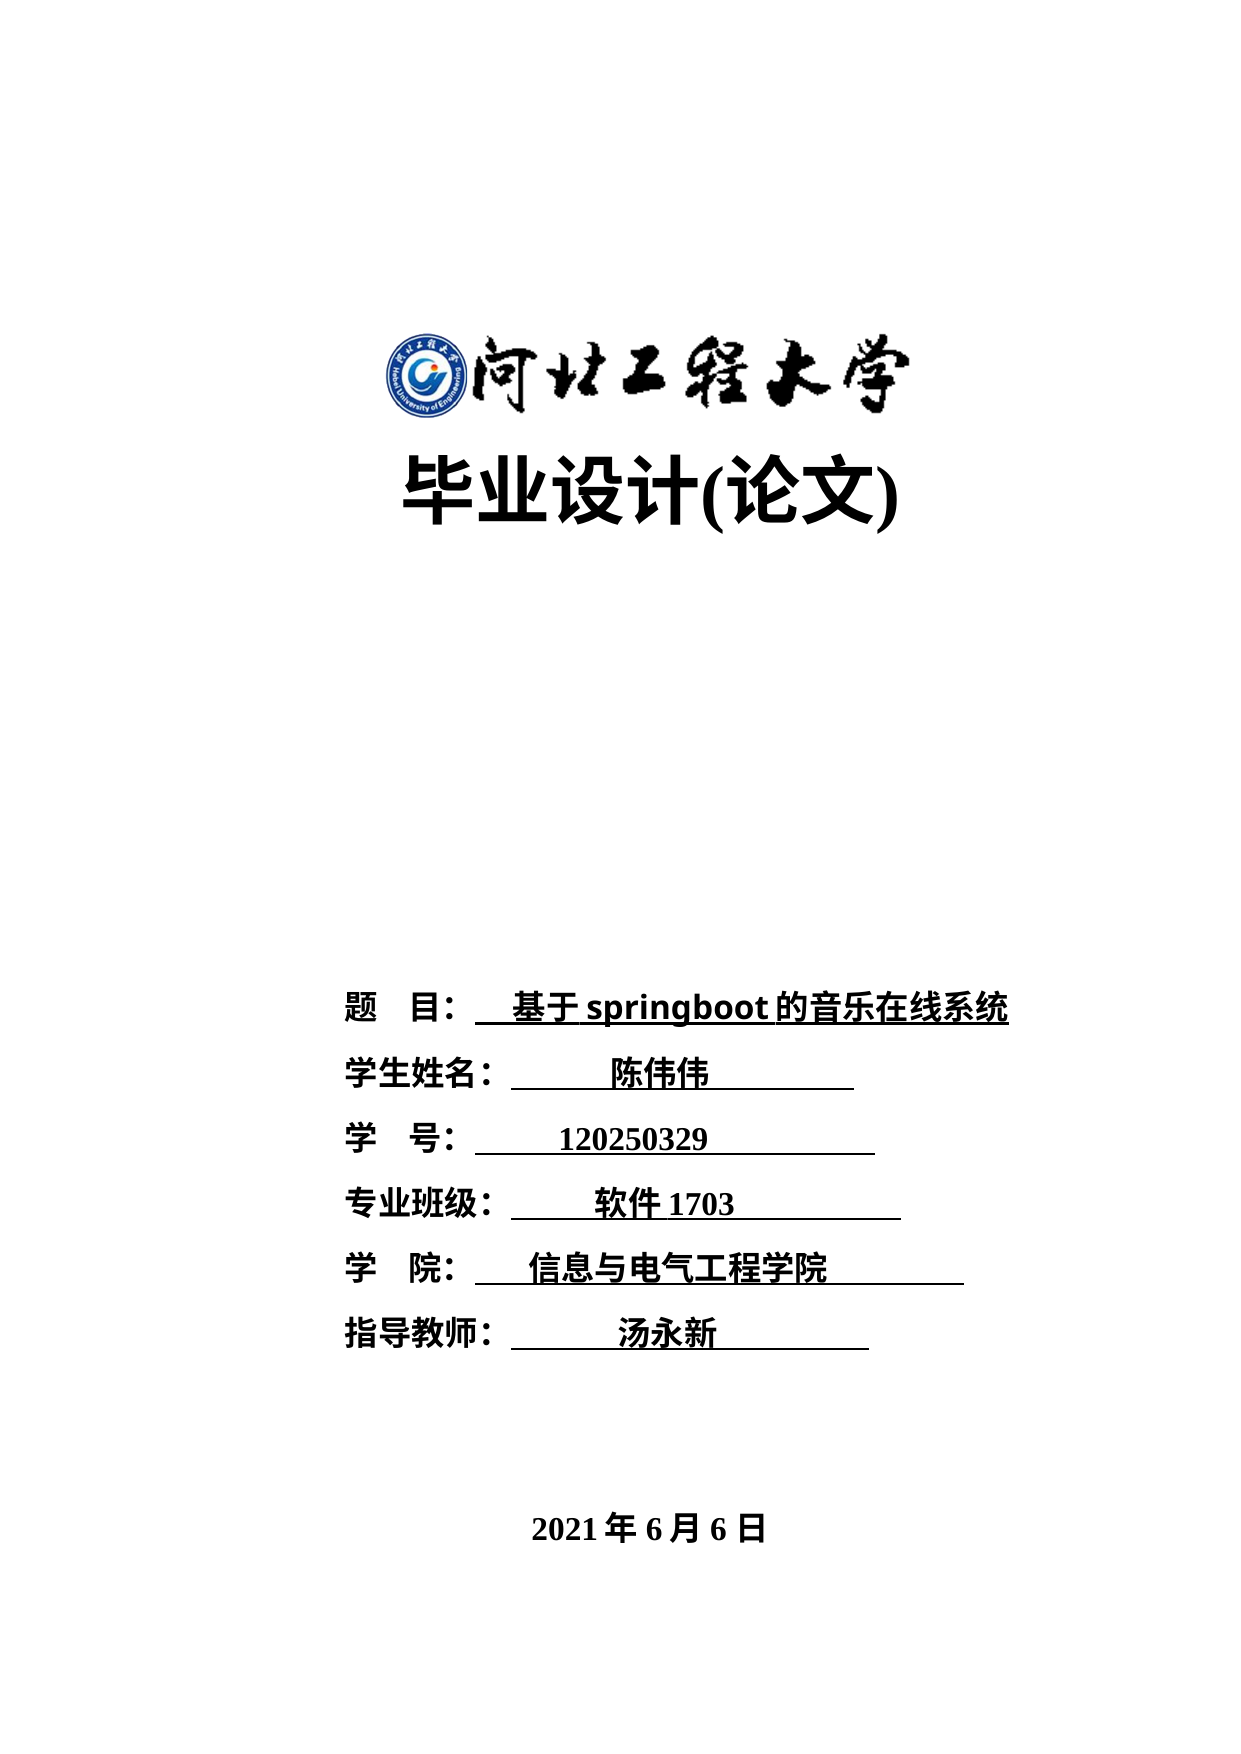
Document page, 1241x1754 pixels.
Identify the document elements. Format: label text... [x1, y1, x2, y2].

text 毕业设计(论文) [177, 420, 1122, 550]
text 指导教师： 汤永新 [177, 1298, 1122, 1363]
text 2021年 6月 6 日 [177, 1493, 1122, 1558]
text 学生姓名： 陈伟伟 [177, 1038, 1122, 1103]
text 学 院： 信息与电气工程学院 [177, 1233, 1122, 1298]
text 专业班级： 软件1703 [177, 1168, 1122, 1233]
text 题 目： 基于springboot的音乐在线系统 [177, 973, 1122, 1038]
text 学 号： 120250329 [177, 1103, 1122, 1168]
picture [385, 325, 914, 418]
